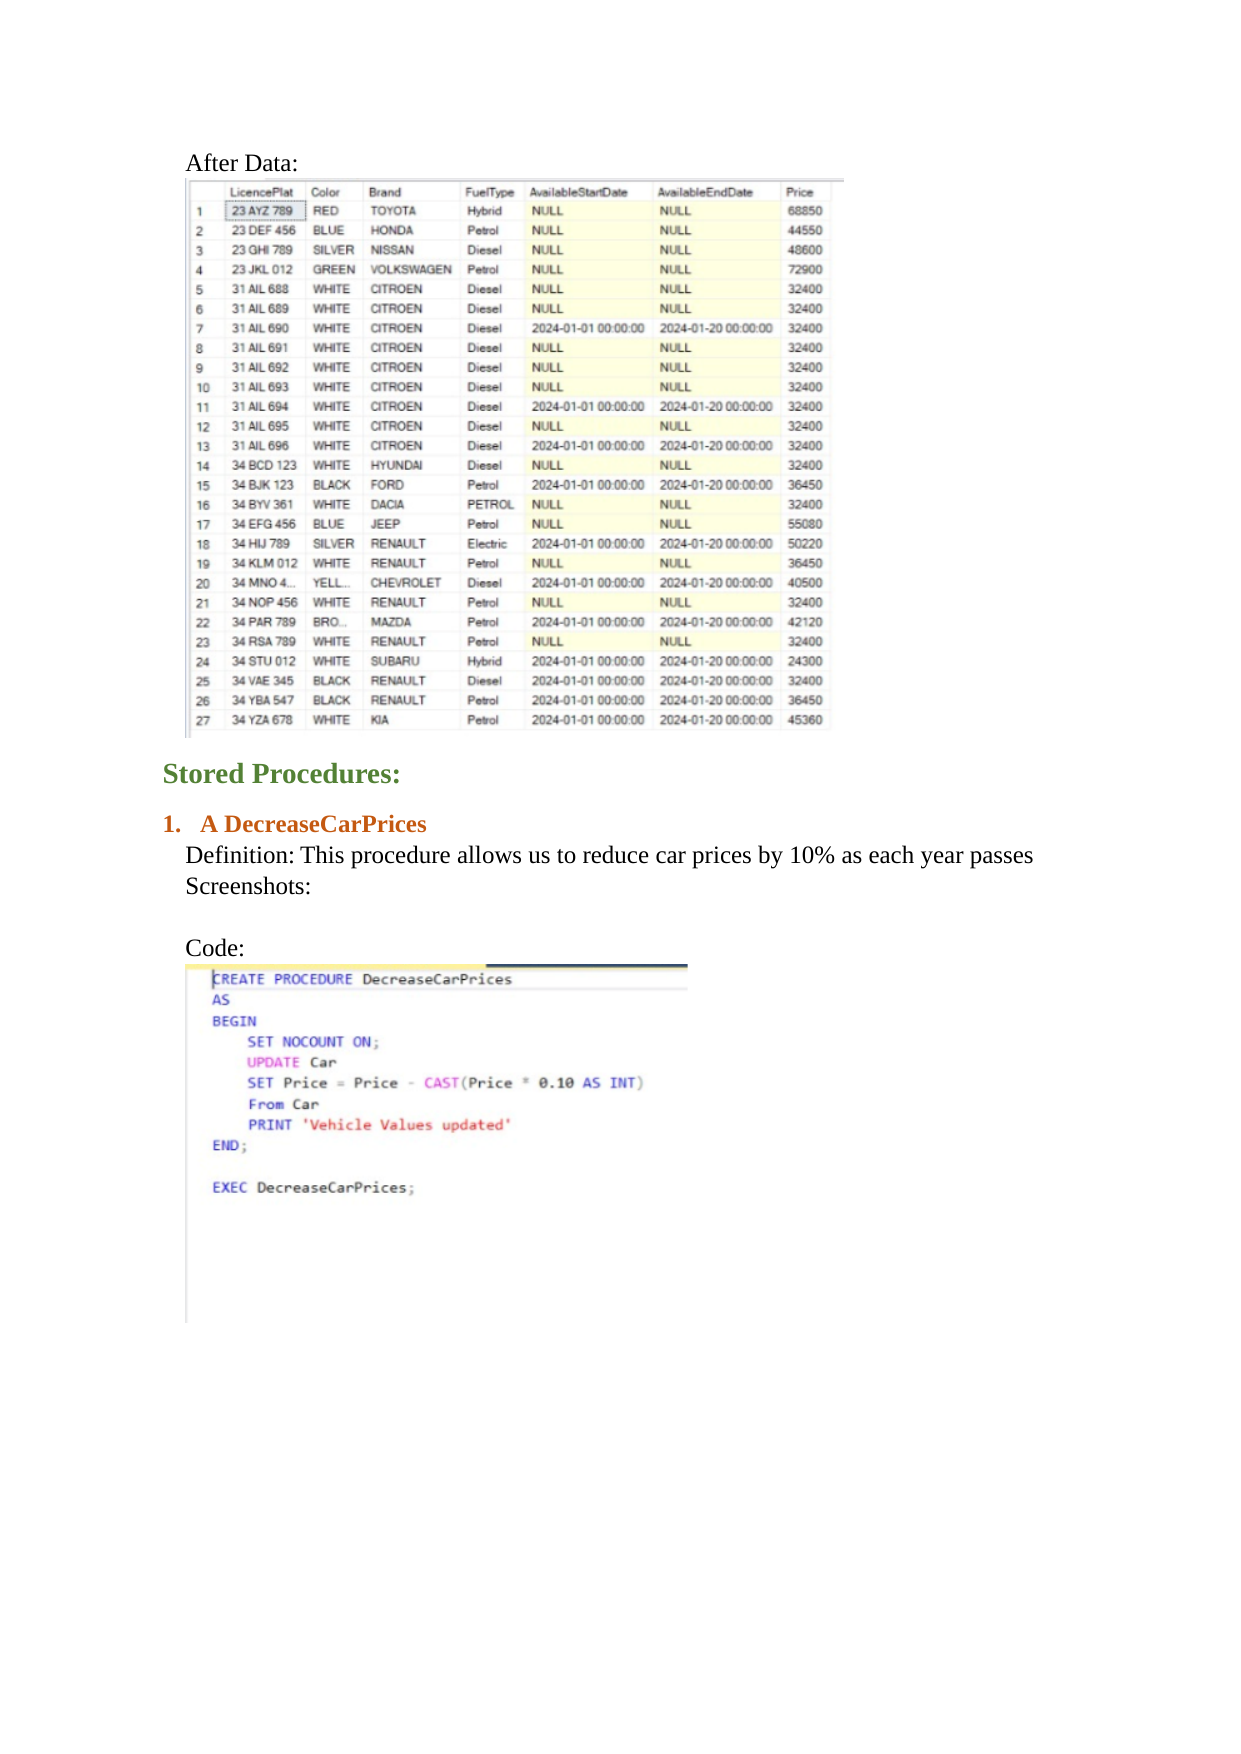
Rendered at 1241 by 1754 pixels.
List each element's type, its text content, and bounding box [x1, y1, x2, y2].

list Definition: This procedure allows us to reduce car prices by 10% as each year passes [185, 840, 1093, 869]
text Stored Procedures: [148, 756, 1093, 790]
list Screenshots: [185, 871, 1093, 900]
picture [185, 964, 688, 1323]
list Code: [185, 933, 1093, 962]
list After Data: [185, 148, 1093, 176]
picture [185, 178, 844, 738]
list A DecreaseCarPrices [162, 809, 1093, 838]
